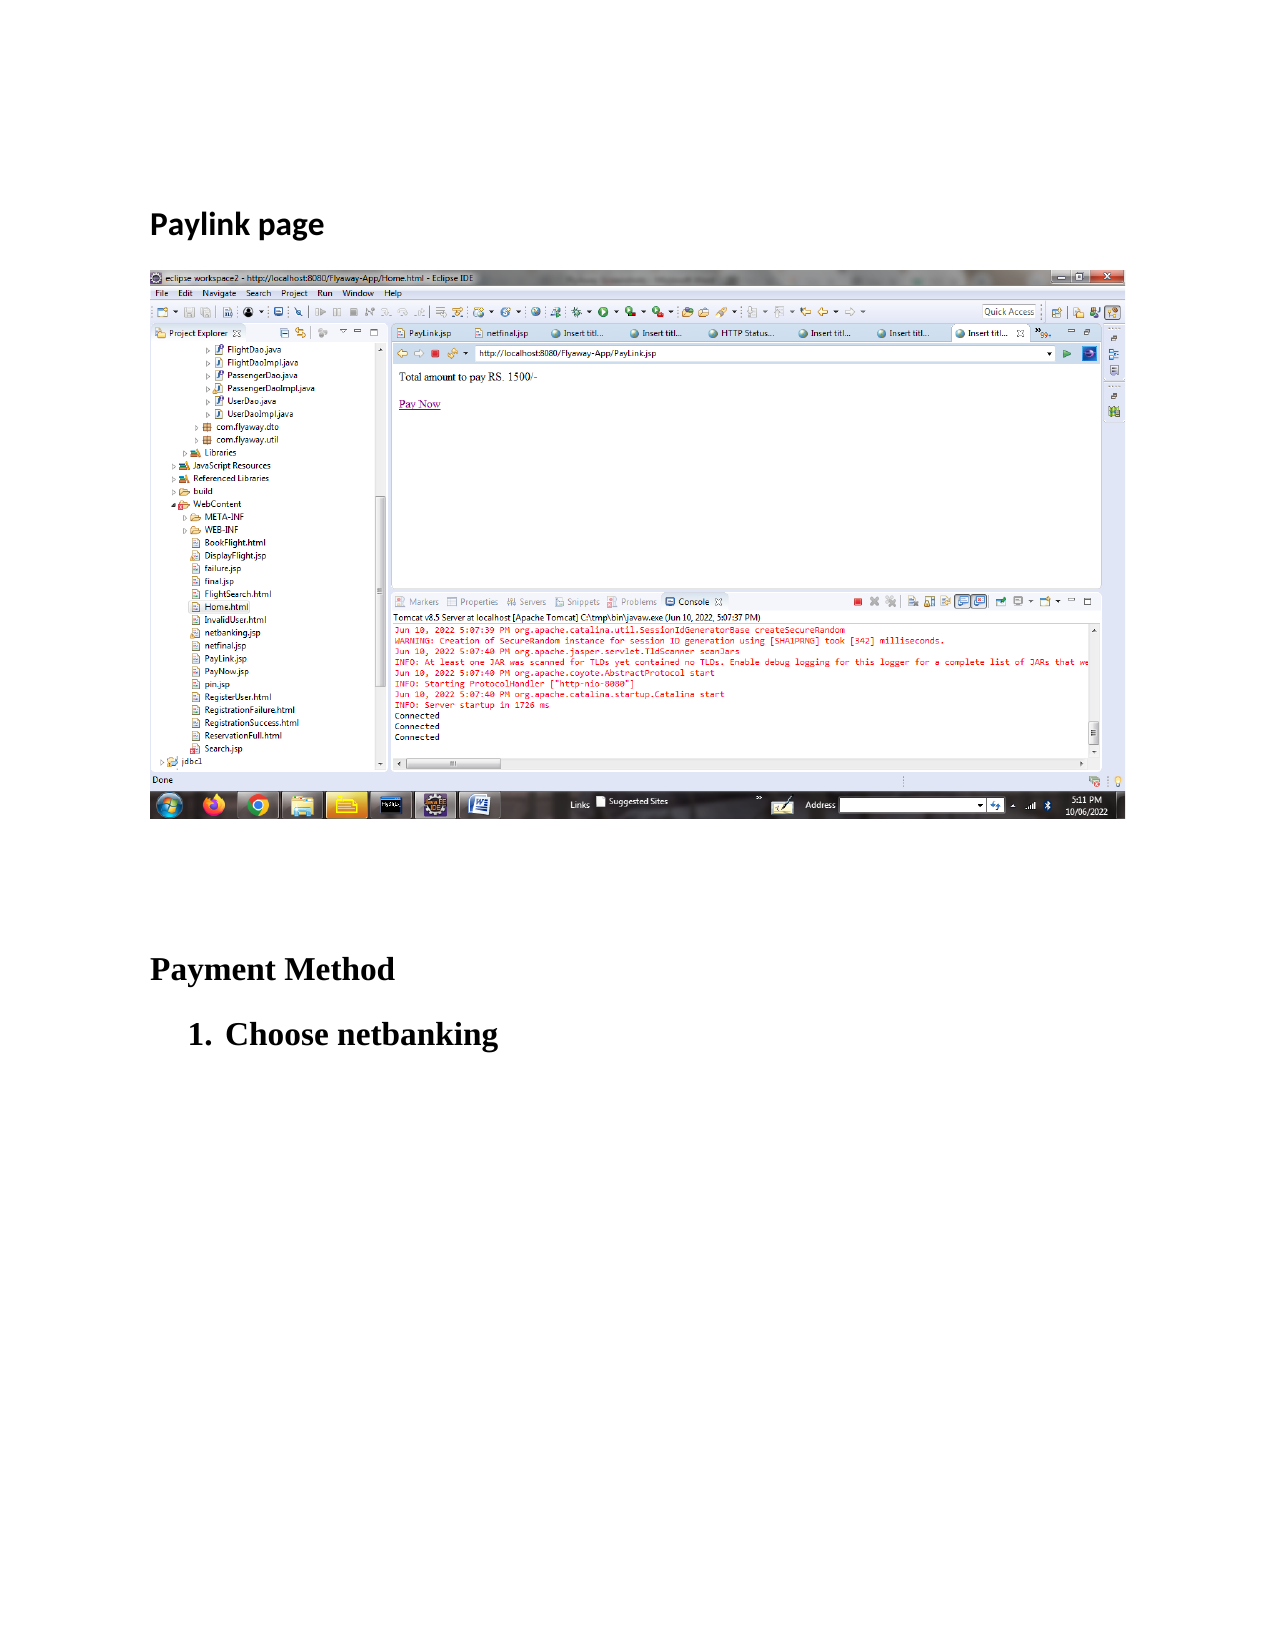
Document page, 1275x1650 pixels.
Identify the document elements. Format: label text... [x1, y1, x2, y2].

text Paylink page [150, 203, 1125, 244]
picture [150, 270, 1125, 819]
text Payment Method [150, 950, 1125, 988]
list Choose netbanking [187, 1014, 1125, 1053]
